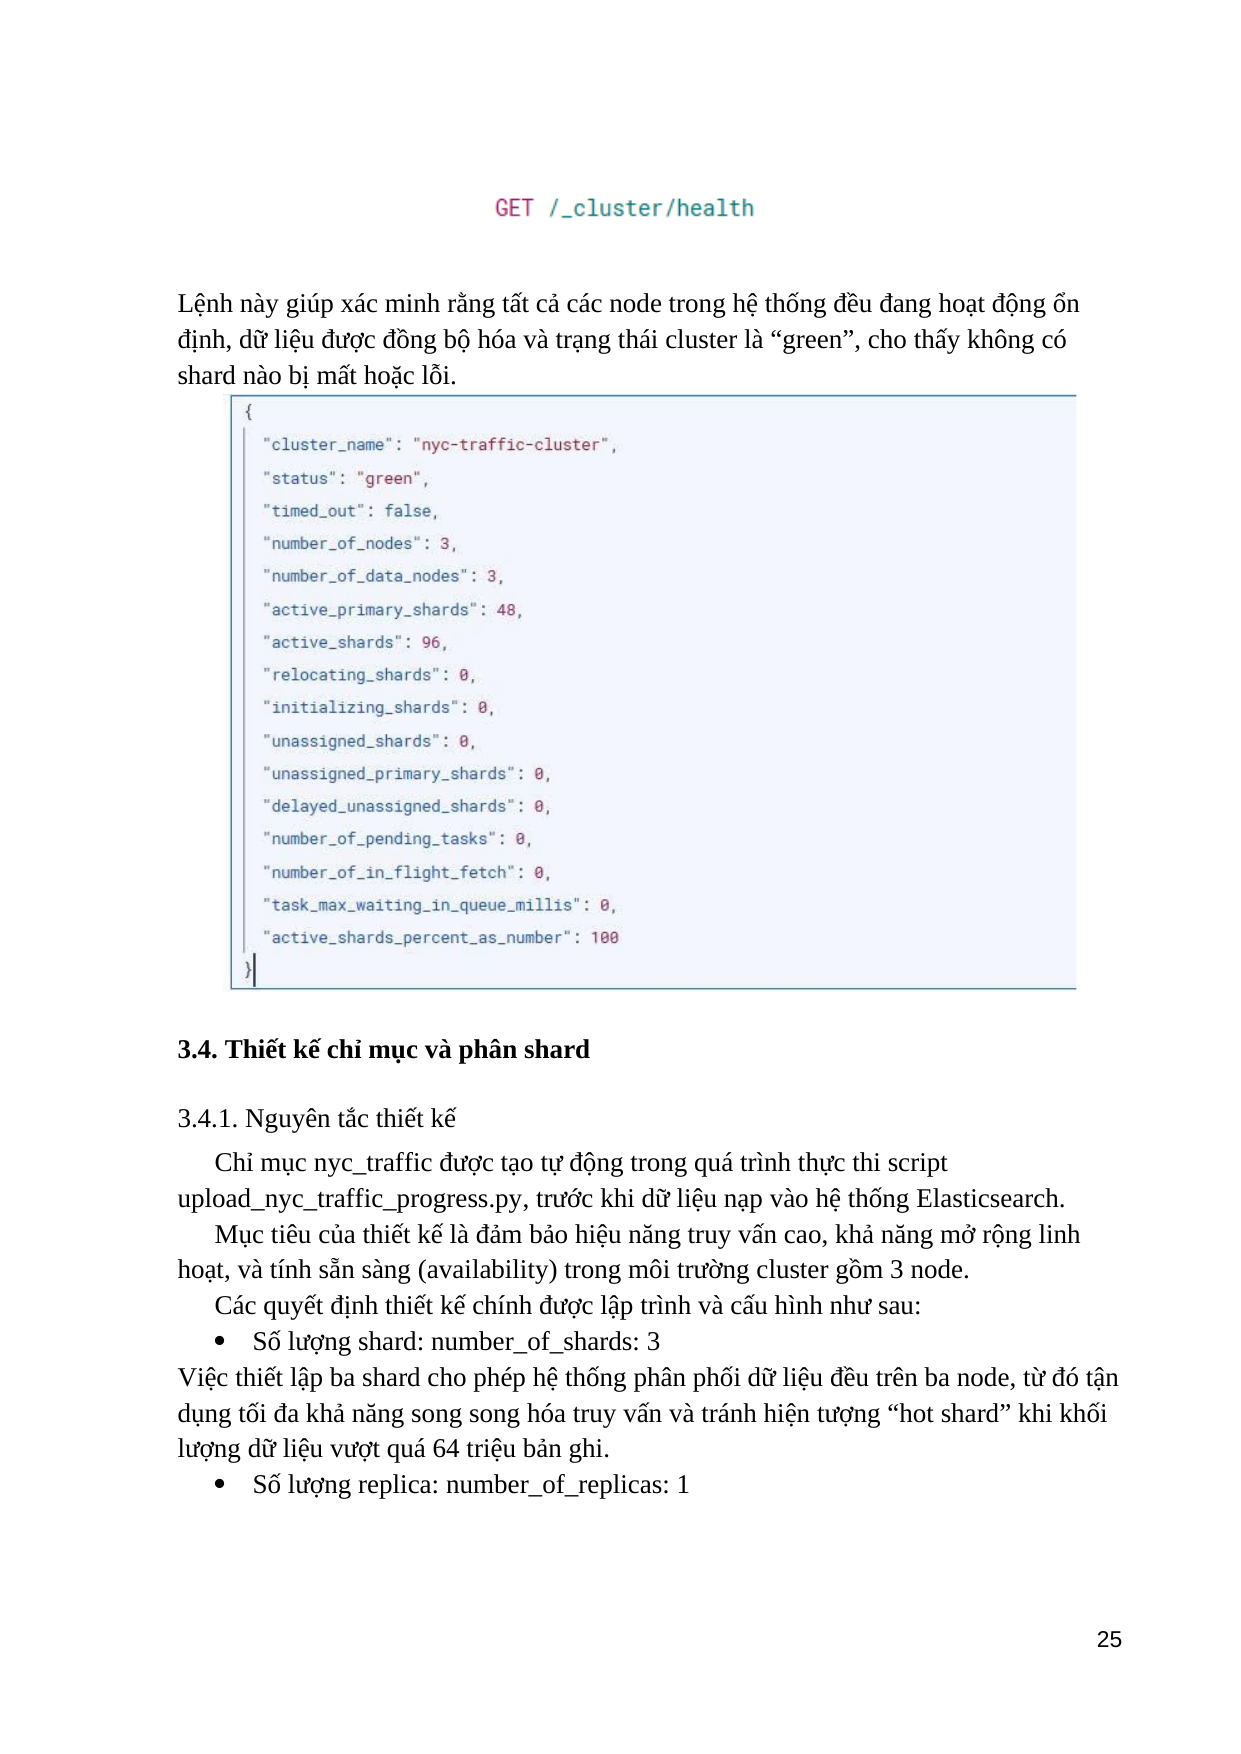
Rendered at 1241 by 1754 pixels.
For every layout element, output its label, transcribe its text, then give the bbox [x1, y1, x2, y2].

text Chỉ mục nyc_traffic được tạo tự động trong quá trình thực thi script upload_nyc_traffic_progress.py, trước khi dữ liệu nạp vào hệ thống Elasticsearch. [177, 1146, 1122, 1213]
text Việc thiết lập ba shard cho phép hệ thống phân phối dữ liệu đều trên ba node, từ đó tận dụng tối đa khả năng song song hóa truy vấn và tránh hiện tượng “hot shard” khi khối lượng dữ liệu vượt quá 64 triệu bản ghi. [177, 1361, 1122, 1463]
text Các quyết định thiết kế chính được lập trình và cấu hình như sau: [177, 1289, 1122, 1320]
subtitle 3.4.1. Nguyên tắc thiết kế [177, 1102, 1122, 1133]
picture [483, 147, 817, 284]
list Số lượng replica: number_of_replicas: 1 [215, 1468, 1122, 1499]
picture [222, 394, 1077, 992]
subtitle 3.4. Thiết kế chỉ mục và phân shard [177, 1033, 1122, 1064]
list Số lượng shard: number_of_shards: 3 [215, 1325, 1122, 1356]
text Mục tiêu của thiết kế là đảm bảo hiệu năng truy vấn cao, khả năng mở rộng linh hoạt, và tính sẵn sàng (availability) trong môi trường cluster gồm 3 node. [177, 1218, 1122, 1285]
text Lệnh này giúp xác minh rằng tất cả các node trong hệ thống đều đang hoạt động ổn định, dữ liệu được đồng bộ hóa và trạng thái cluster là “green”, cho thấy không có shard nào bị mất hoặc lỗi. [177, 287, 1122, 390]
